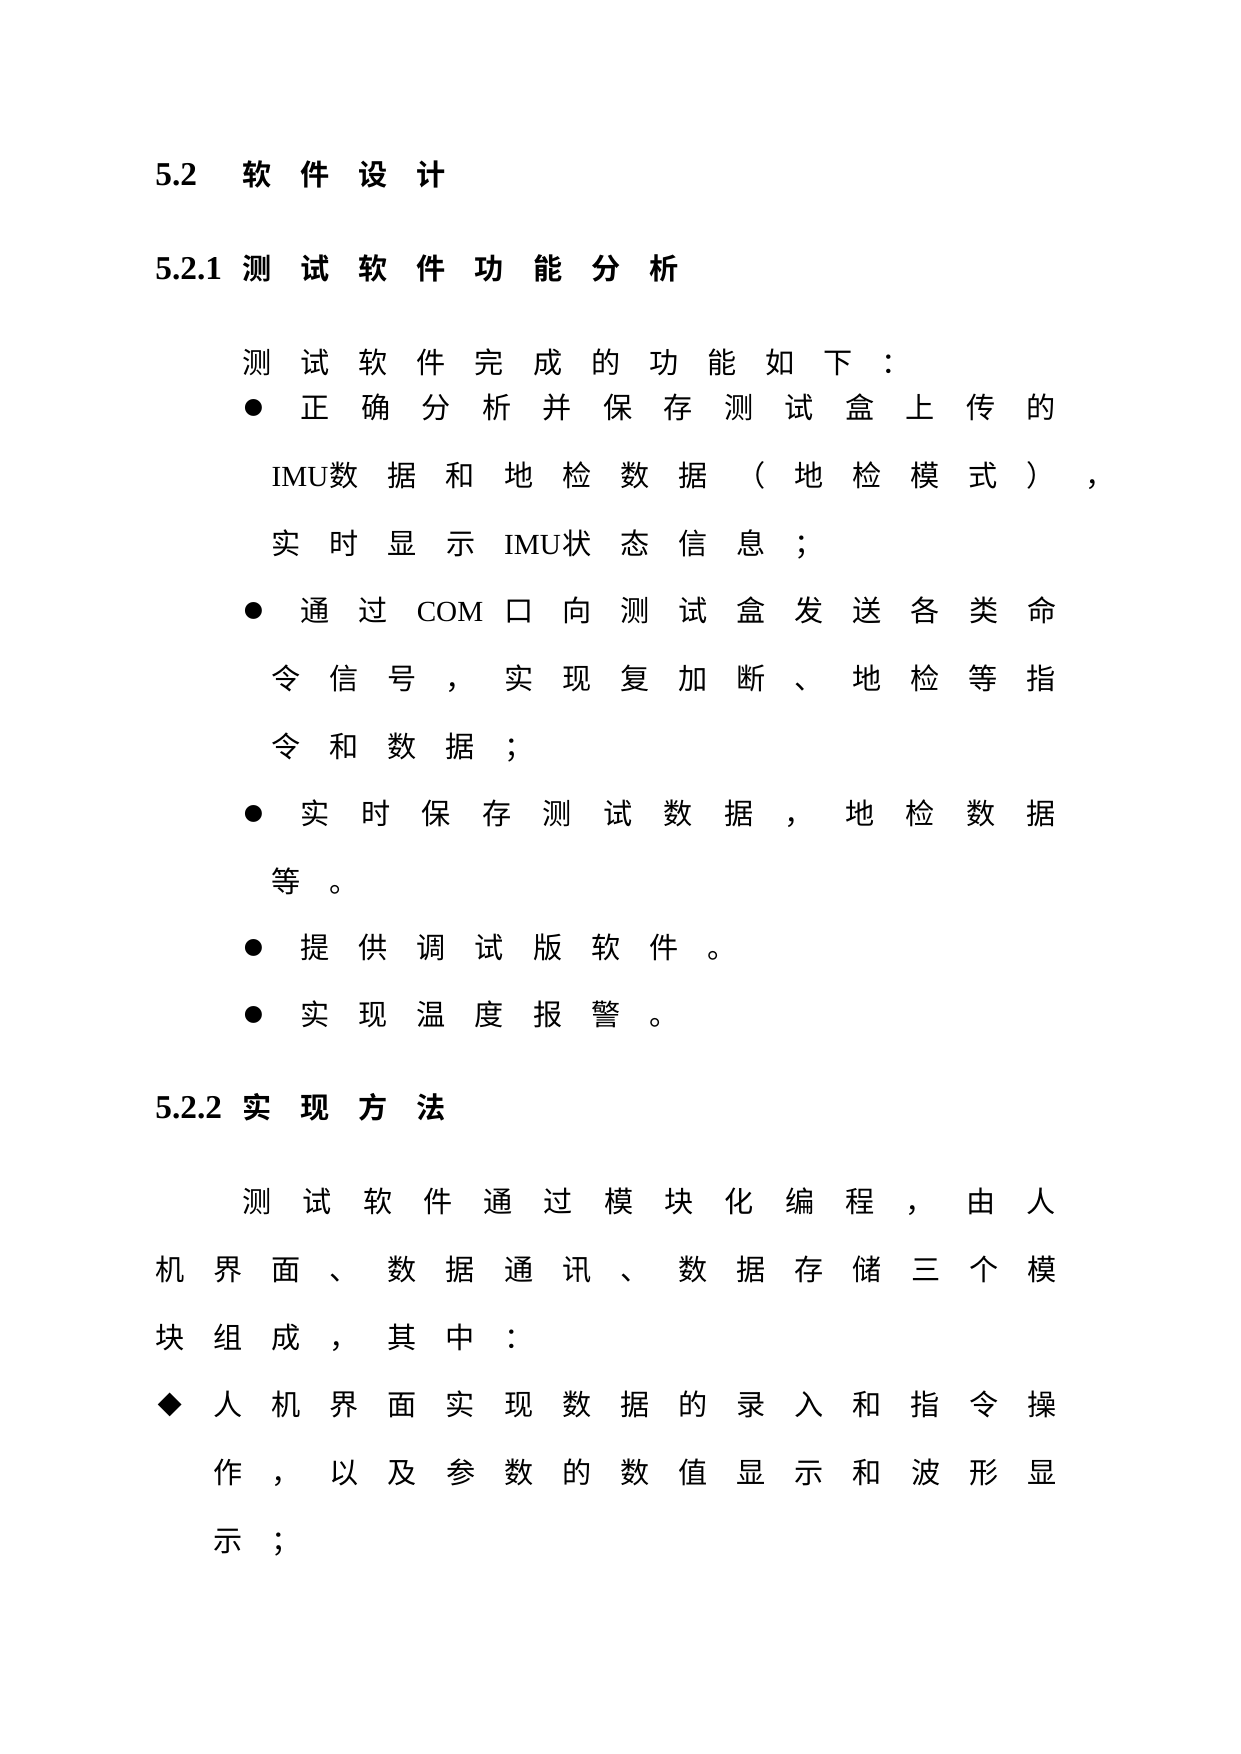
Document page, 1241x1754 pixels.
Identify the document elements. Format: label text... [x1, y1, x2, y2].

text 测试软件通过模块化编程，由人机界面、数据通讯、数据存储三个模块组成，其中： [155, 1177, 1085, 1359]
text 测试软件完成的功能如下： [155, 338, 1085, 383]
list 提供调试版软件。 [213, 923, 1085, 969]
list 通过COM口向测试盒发送各类命令信号，实现复加断、地检等指令和数据； [213, 586, 1085, 767]
subtitle 实现方法 [154, 1083, 1085, 1129]
subtitle 软件设计 [154, 150, 1085, 196]
subtitle 测试软件功能分析 [154, 244, 1085, 289]
list 正确分析并保存测试盒上传的IMU数据和地检数据（地检模式），实时显示IMU状态信息； [213, 383, 1085, 565]
list 实时保存测试数据，地检数据等。 [213, 789, 1085, 902]
list 人机界面实现数据的录入和指令操作，以及参数的数值显示和波形显示； [155, 1380, 1085, 1562]
list 实现温度报警。 [213, 990, 1085, 1035]
